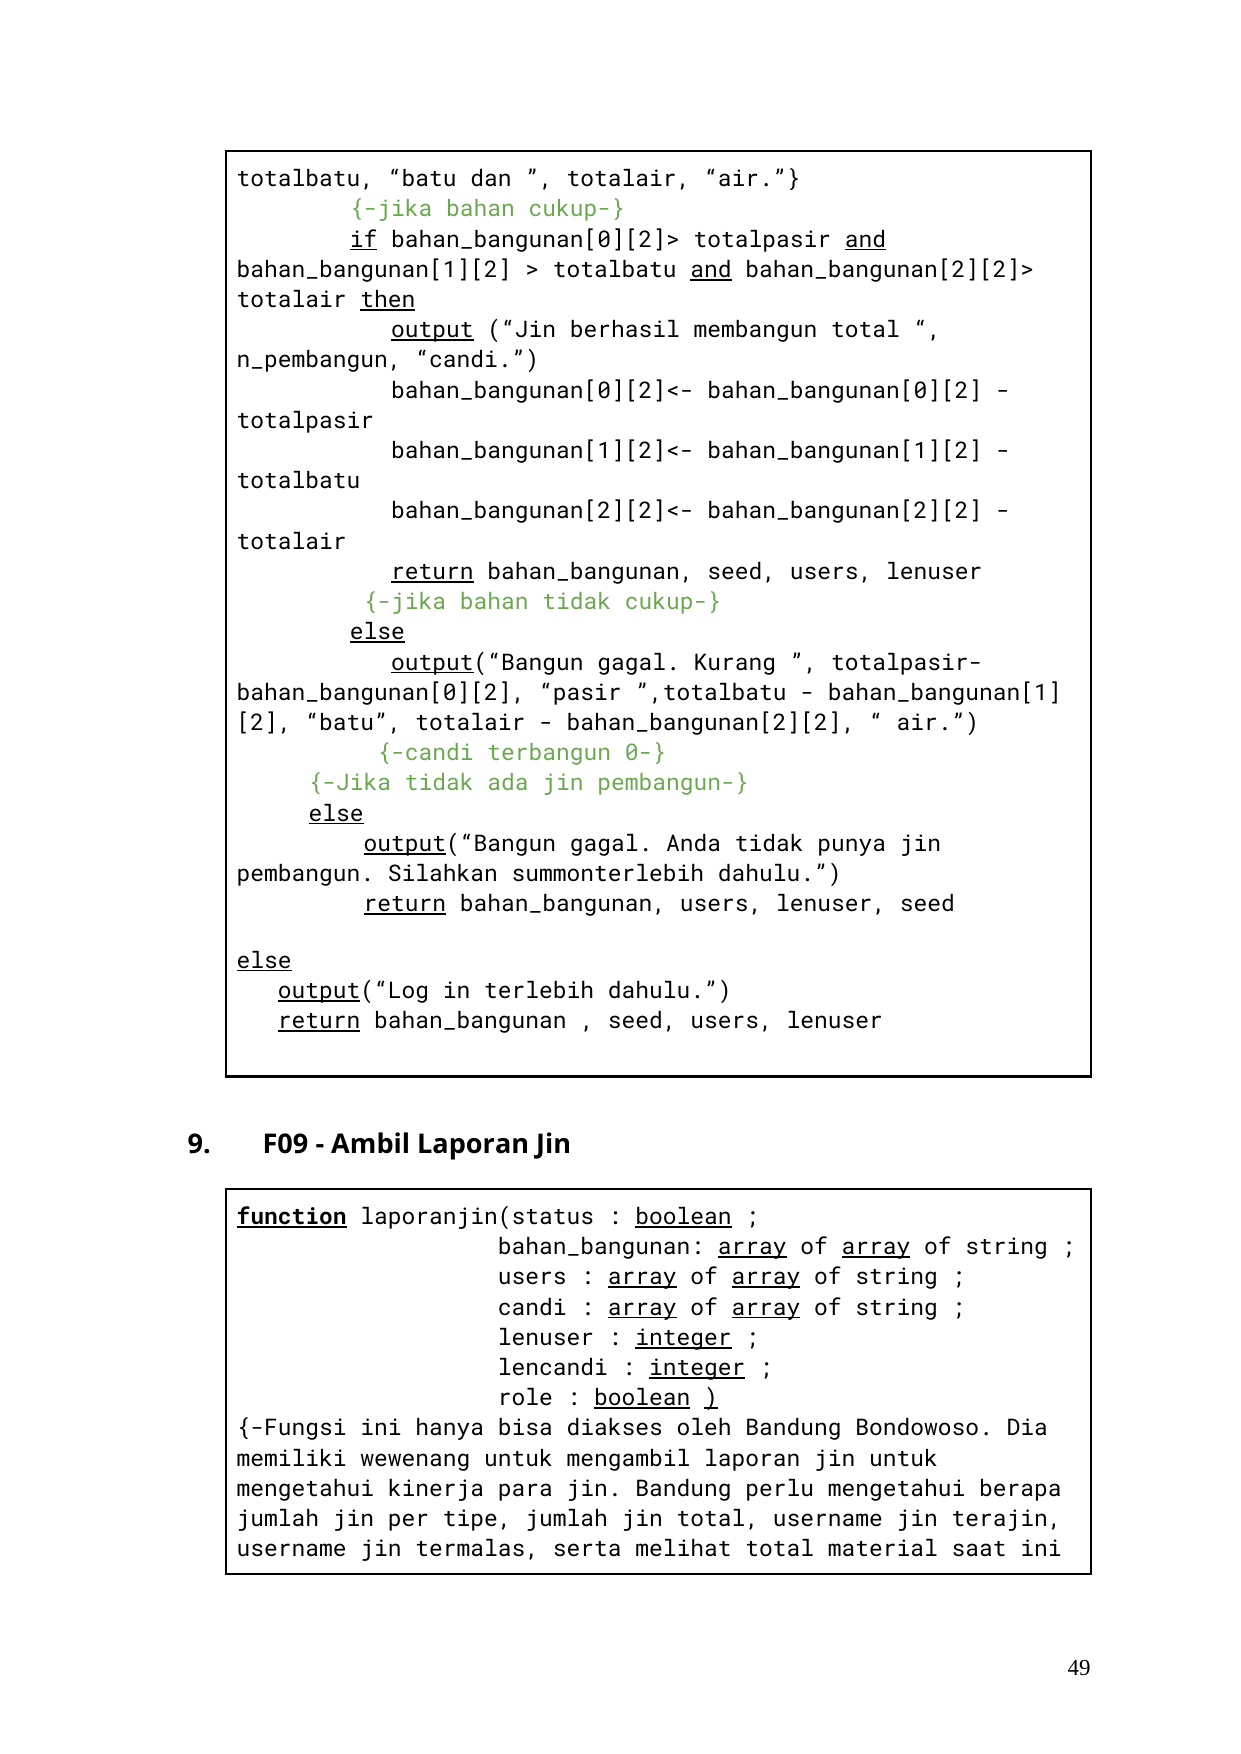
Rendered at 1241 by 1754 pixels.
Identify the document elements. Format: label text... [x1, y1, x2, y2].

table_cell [227, 152, 1090, 1075]
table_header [227, 1190, 1090, 1573]
subtitle F09 - Ambil Laporan Jin [187, 1124, 1090, 1161]
